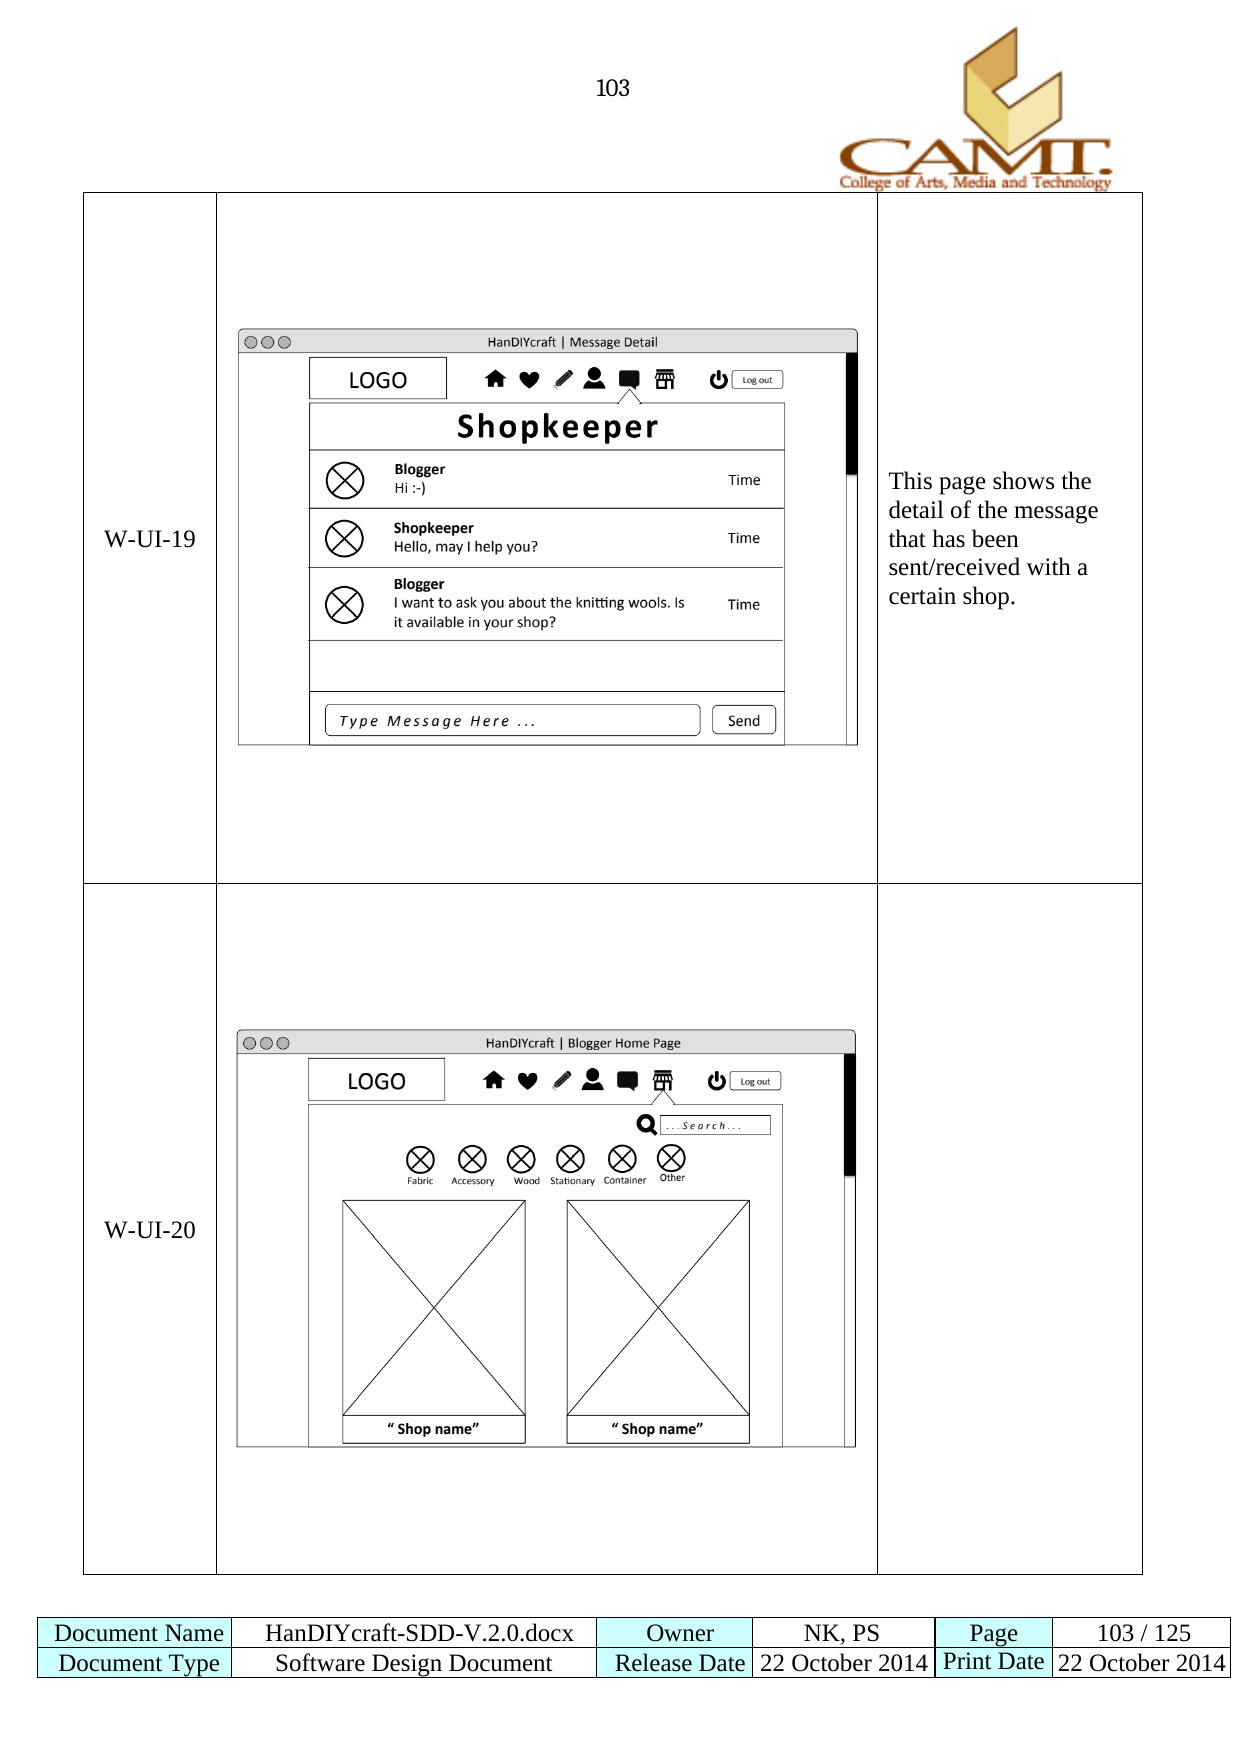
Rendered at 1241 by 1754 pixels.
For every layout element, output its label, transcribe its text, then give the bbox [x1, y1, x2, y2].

table_cell W-UI-19 [84, 193, 216, 883]
table_cell [878, 884, 1142, 1574]
table_cell This page shows the detail of the message that has been sent/received with a certain shop. [878, 193, 1142, 883]
table_cell [217, 884, 877, 1574]
table_cell [217, 193, 877, 883]
table_cell W-UI-20 [84, 884, 216, 1574]
picture [755, 18, 1221, 207]
